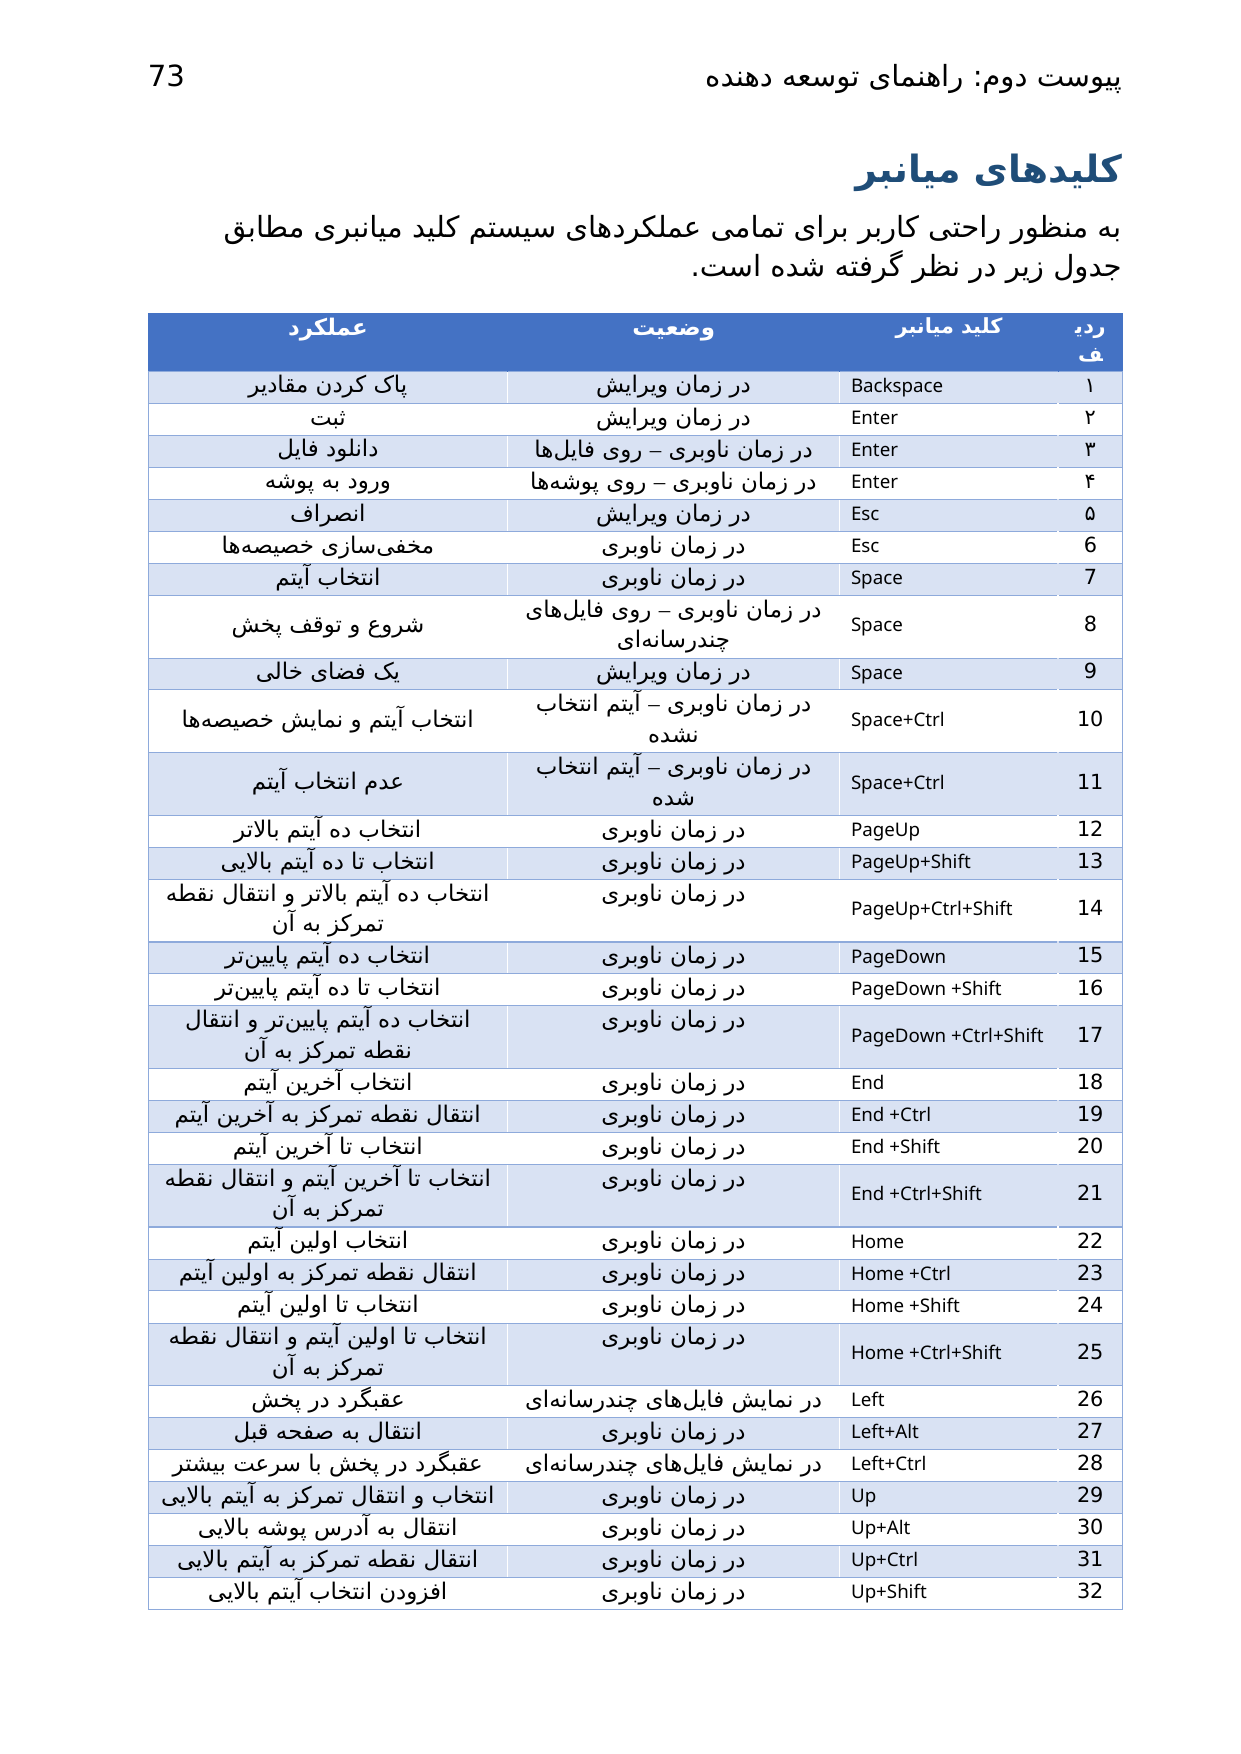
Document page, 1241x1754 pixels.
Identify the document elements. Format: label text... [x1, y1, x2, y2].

table_cell انتخاب ده آیتم بالاتر [149, 816, 507, 847]
table_cell Space [840, 563, 1058, 595]
table_cell Home [840, 1226, 1058, 1258]
table_cell Home +Ctrl [840, 1259, 1058, 1290]
table_cell Enter [840, 467, 1058, 499]
table_cell در زمان ناوبری [508, 1069, 839, 1100]
table_cell 8 [1058, 595, 1122, 657]
table_cell Esc [840, 531, 1058, 563]
table_cell Space+Ctrl [840, 689, 1058, 752]
table_cell Space [840, 595, 1058, 657]
table_header وضعیت [508, 314, 839, 371]
subtitle کلیدهای میانبر [148, 148, 1122, 191]
table_cell 13 [1058, 847, 1122, 879]
table_cell در زمان ناوبری [508, 1006, 839, 1068]
table_cell در زمان ناوبری – آیتم انتخاب نشده [508, 690, 839, 752]
table_cell عقبگرد در پخش [149, 1386, 507, 1417]
table_cell عقبگرد در پخش با سرعت بیشتر [149, 1450, 507, 1481]
table_cell End +Ctrl [840, 1100, 1058, 1132]
table_cell انتخاب ده آیتم پایین‌تر و انتقال نقطه تمرکز به آن [149, 1006, 507, 1068]
table_cell 25 [1058, 1323, 1122, 1385]
table_cell 23 [1058, 1259, 1122, 1290]
table_cell انتخاب تا ده آیتم بالایی [149, 848, 507, 879]
table_cell در زمان ویرایش [508, 500, 839, 531]
table_cell افزودن انتخاب آیتم بالایی [149, 1578, 507, 1609]
table_cell Home +Shift [840, 1290, 1058, 1322]
table_cell انتخاب اولین آیتم [149, 1228, 507, 1258]
table_cell یک فضای خالی [149, 659, 507, 689]
table_header عملکرد [149, 314, 507, 371]
table_cell Left [840, 1385, 1058, 1417]
table_cell انتقال نقطه تمرکز به اولین آیتم [149, 1260, 507, 1290]
table_cell 6 [1058, 531, 1122, 563]
table_cell انتخاب آخرین آیتم [149, 1069, 507, 1100]
table_cell 26 [1058, 1385, 1122, 1417]
table_cell در زمان ناوبری [508, 1546, 839, 1577]
table_cell ۳ [1058, 435, 1122, 467]
table_cell ۱ [1058, 372, 1122, 403]
table_cell Left+Alt [840, 1417, 1058, 1449]
table_cell PageDown +Ctrl+Shift [840, 1005, 1058, 1068]
table_cell Up+Ctrl [840, 1545, 1058, 1577]
table_cell 16 [1058, 973, 1122, 1005]
table_cell انتقال به آدرس پوشه بالایی [149, 1514, 507, 1545]
table_cell در زمان ناوبری [508, 1228, 839, 1258]
table_cell ورود به پوشه [149, 468, 507, 499]
table_cell پاک کردن مقادیر [149, 372, 507, 403]
table_cell Enter [840, 403, 1058, 434]
table_cell Enter [840, 435, 1058, 467]
table_cell 24 [1058, 1290, 1122, 1322]
table_cell ۵ [1058, 499, 1122, 531]
table_cell در زمان ناوبری [508, 1101, 839, 1132]
table_cell End [840, 1068, 1058, 1100]
table_cell 21 [1058, 1164, 1122, 1226]
table_cell در زمان ناوبری [508, 974, 839, 1005]
table_cell در زمان ناوبری [508, 532, 839, 563]
table_cell در زمان ناوبری [508, 1578, 839, 1609]
table_cell در زمان ناوبری [508, 1260, 839, 1290]
table_cell Space [840, 658, 1058, 689]
table_cell در زمان ناوبری [508, 1482, 839, 1513]
table_cell انتقال نقطه تمرکز به آیتم بالایی [149, 1546, 507, 1577]
table_cell 14 [1058, 879, 1122, 941]
table_cell ۲ [1058, 403, 1122, 434]
table_cell End +Shift [840, 1132, 1058, 1164]
table_cell در زمان ناوبری [508, 1324, 839, 1385]
table_cell 12 [1058, 815, 1122, 847]
table_cell 27 [1058, 1417, 1122, 1449]
table_cell 19 [1058, 1100, 1122, 1132]
table_cell 7 [1058, 563, 1122, 595]
table_cell انتخاب تا آخرین آیتم [149, 1133, 507, 1164]
table_cell در زمان ناوبری [508, 943, 839, 973]
table_cell در زمان ناوبری [508, 816, 839, 847]
table_header کلید میانبر [840, 314, 1058, 371]
table_cell در زمان ناوبری [508, 848, 839, 879]
table_cell ثبت [149, 404, 507, 434]
table_cell در زمان ناوبری – آیتم انتخاب شده [508, 753, 839, 815]
table_header ردیف [1059, 314, 1122, 371]
table_cell در نمایش فایل‌های چندرسانه‌ای [508, 1386, 839, 1417]
table_cell Up [840, 1481, 1058, 1513]
table_cell در زمان ناوبری – روی فایل‌ها [508, 436, 839, 467]
table_cell PageDown [840, 941, 1058, 973]
table_cell PageUp [840, 815, 1058, 847]
text به منظور راحتی کاربر برای تمامی عملکردهای سیستم کلید میانبری مطابق جدول زیر در نظر گرفته شده است. [148, 210, 1122, 283]
table_cell عدم انتخاب آیتم [149, 753, 507, 815]
table_cell 32 [1058, 1577, 1122, 1609]
table_cell شروع و توقف پخش [149, 596, 507, 657]
table_cell Left+Ctrl [840, 1449, 1058, 1481]
table_cell 22 [1058, 1226, 1122, 1258]
table_cell 30 [1058, 1513, 1122, 1545]
table_cell در زمان ناوبری [508, 1514, 839, 1545]
table_cell انتقال نقطه تمرکز به آخرین آیتم [149, 1101, 507, 1132]
table_cell در زمان ناوبری [508, 1291, 839, 1322]
table_cell 18 [1058, 1068, 1122, 1100]
table_cell انتخاب ده آیتم پایین‌تر [149, 943, 507, 973]
table_cell PageUp+Shift [840, 847, 1058, 879]
table_cell Backspace [840, 372, 1058, 403]
table_cell انتخاب آیتم [149, 564, 507, 595]
table_cell انصراف [149, 500, 507, 531]
table_cell در زمان ویرایش [508, 659, 839, 689]
table_cell 28 [1058, 1449, 1122, 1481]
table_cell 31 [1058, 1545, 1122, 1577]
table_cell انتخاب تا ده آیتم پایین‌تر [149, 974, 507, 1005]
table_cell در زمان ویرایش [508, 404, 839, 434]
table_cell انتخاب آیتم و نمایش خصیصه‌ها [149, 690, 507, 752]
table_cell Space+Ctrl [840, 752, 1058, 815]
table_cell در زمان ناوبری [508, 1418, 839, 1449]
table_cell Up+Shift [840, 1577, 1058, 1609]
table_cell در زمان ناوبری [508, 1133, 839, 1164]
table_cell انتخاب ده آیتم بالاتر و انتقال نقطه تمرکز به آن [149, 880, 507, 941]
table_cell انتخاب تا آخرین آیتم و انتقال نقطه تمرکز به آن [149, 1165, 507, 1226]
table_cell انتخاب تا اولین آیتم و انتقال نقطه تمرکز به آن [149, 1324, 507, 1385]
table_cell 20 [1058, 1132, 1122, 1164]
table_cell در زمان ناوبری [508, 564, 839, 595]
table_cell Esc [840, 499, 1058, 531]
table_cell End +Ctrl+Shift [840, 1164, 1058, 1226]
table_cell در زمان ناوبری [508, 1165, 839, 1226]
table_cell Up+Alt [840, 1513, 1058, 1545]
table_cell در نمایش فایل‌های چندرسانه‌ای [508, 1450, 839, 1481]
table_cell در زمان ناوبری [508, 880, 839, 941]
table_cell انتخاب و انتقال تمرکز به آیتم بالایی [149, 1482, 507, 1513]
table_cell ۴ [1058, 467, 1122, 499]
table_cell 9 [1058, 658, 1122, 689]
table_cell دانلود فایل [149, 436, 507, 467]
table_cell PageDown +Shift [840, 973, 1058, 1005]
table_cell 11 [1058, 752, 1122, 815]
table_cell در زمان ناوبری – روی پوشه‌ها [508, 468, 839, 499]
table_cell Home +Ctrl+Shift [840, 1323, 1058, 1385]
table_cell انتقال به صفحه قبل [149, 1418, 507, 1449]
table_cell در زمان ناوبری – روی فایل‌های چندرسانه‌ای [508, 596, 839, 657]
table_cell 17 [1058, 1005, 1122, 1068]
table_cell PageUp+Ctrl+Shift [840, 879, 1058, 941]
table_cell 10 [1058, 689, 1122, 752]
table_cell در زمان ویرایش [508, 372, 839, 403]
table_cell مخفی‌سازی خصیصه‌ها [149, 532, 507, 563]
table_cell انتخاب تا اولین آیتم [149, 1291, 507, 1322]
table_cell 29 [1058, 1481, 1122, 1513]
table_cell 15 [1058, 941, 1122, 973]
